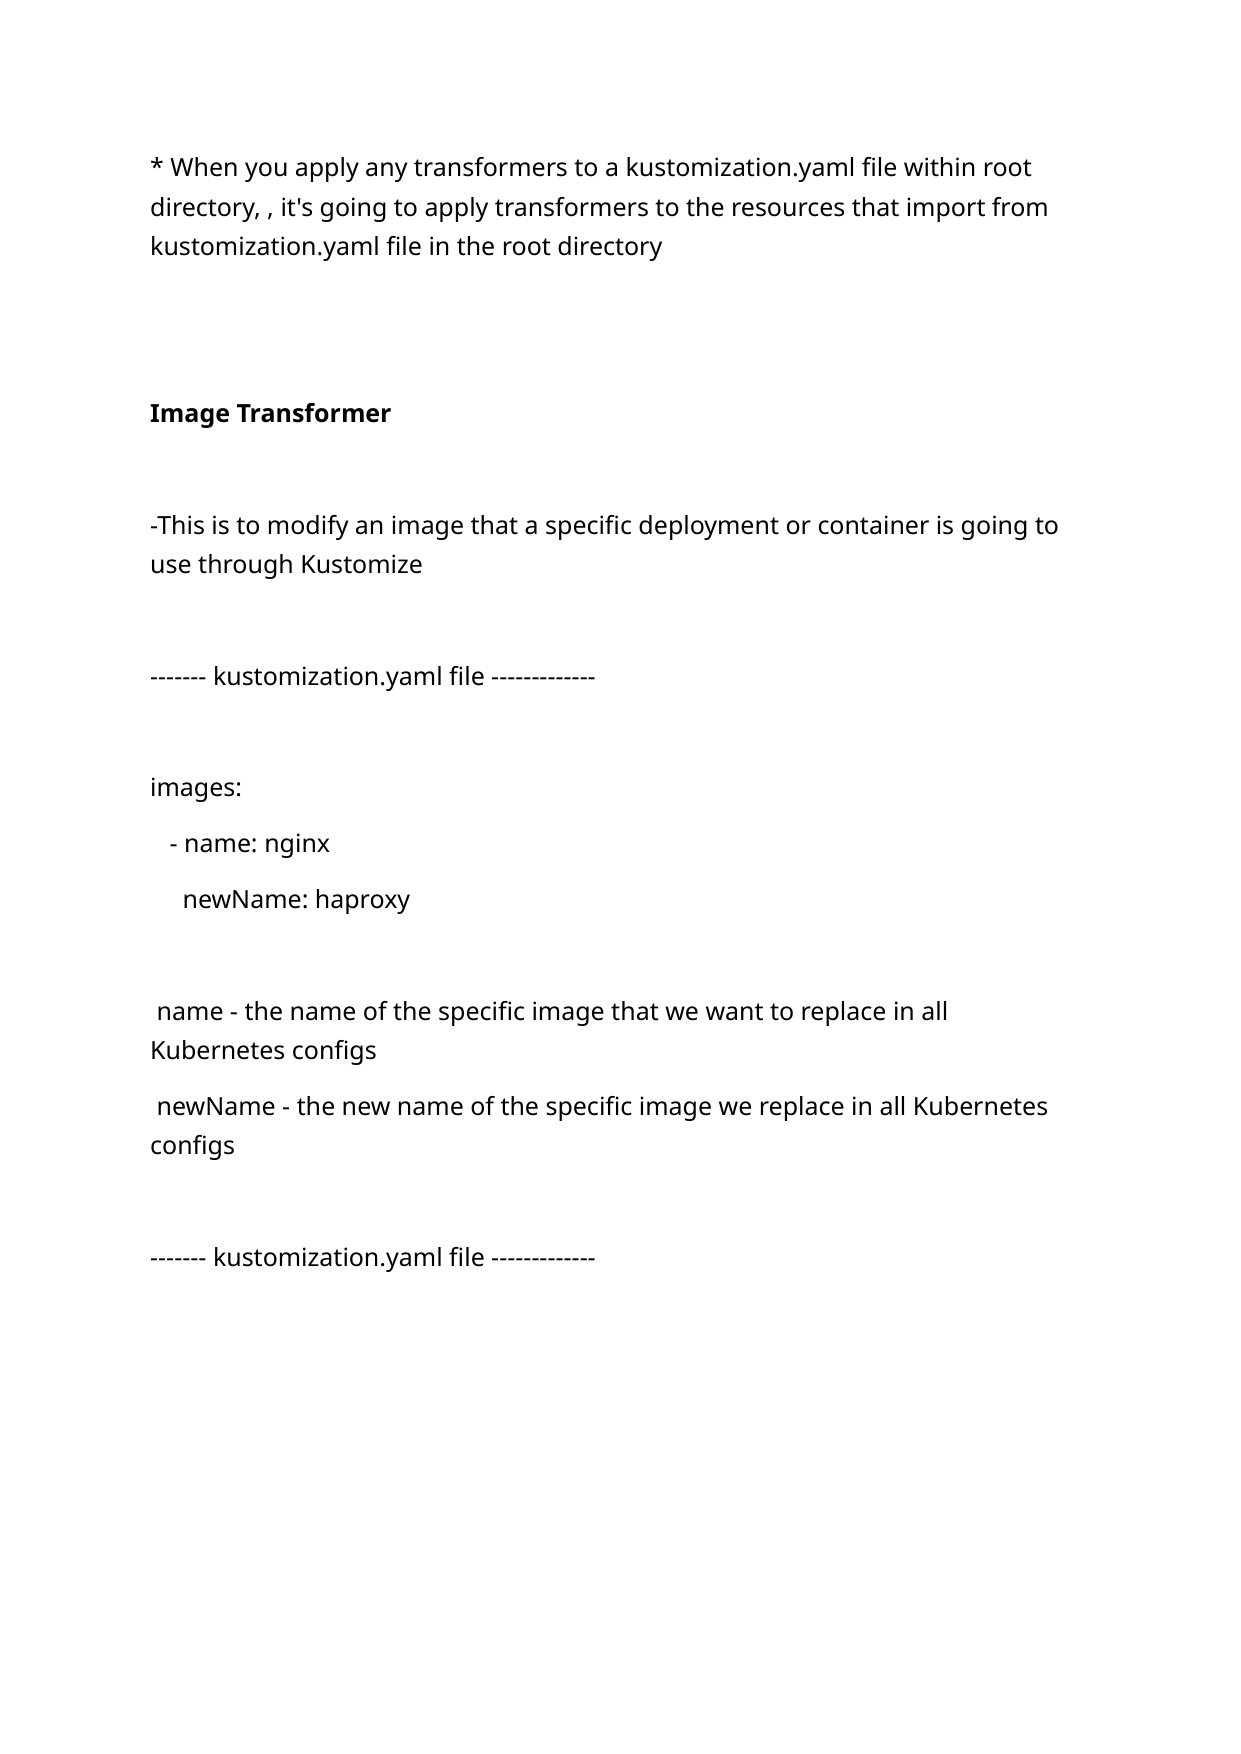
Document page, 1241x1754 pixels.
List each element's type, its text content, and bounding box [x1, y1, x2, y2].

text ------- kustomization.yaml file ------------- [150, 658, 1090, 692]
text -This is to modify an image that a specific deployment or container is going to use through Kustomize [150, 507, 1090, 581]
text images: [150, 770, 1090, 804]
text newName - the new name of the specific image we replace in all Kubernetes configs [150, 1088, 1090, 1162]
text * When you apply any transformers to a kustomization.yaml file within root directory, , it's going to apply transformers to the resources that import from kustomization.yaml file in the root directory [150, 150, 1090, 262]
text ------- kustomization.yaml file ------------- [150, 1239, 1090, 1273]
text name - the name of the specific image that we want to replace in all Kubernetes configs [150, 993, 1090, 1067]
text Image Transformer [150, 396, 1090, 430]
text - name: nginx [150, 826, 1090, 860]
text newName: haproxy [150, 882, 1090, 916]
